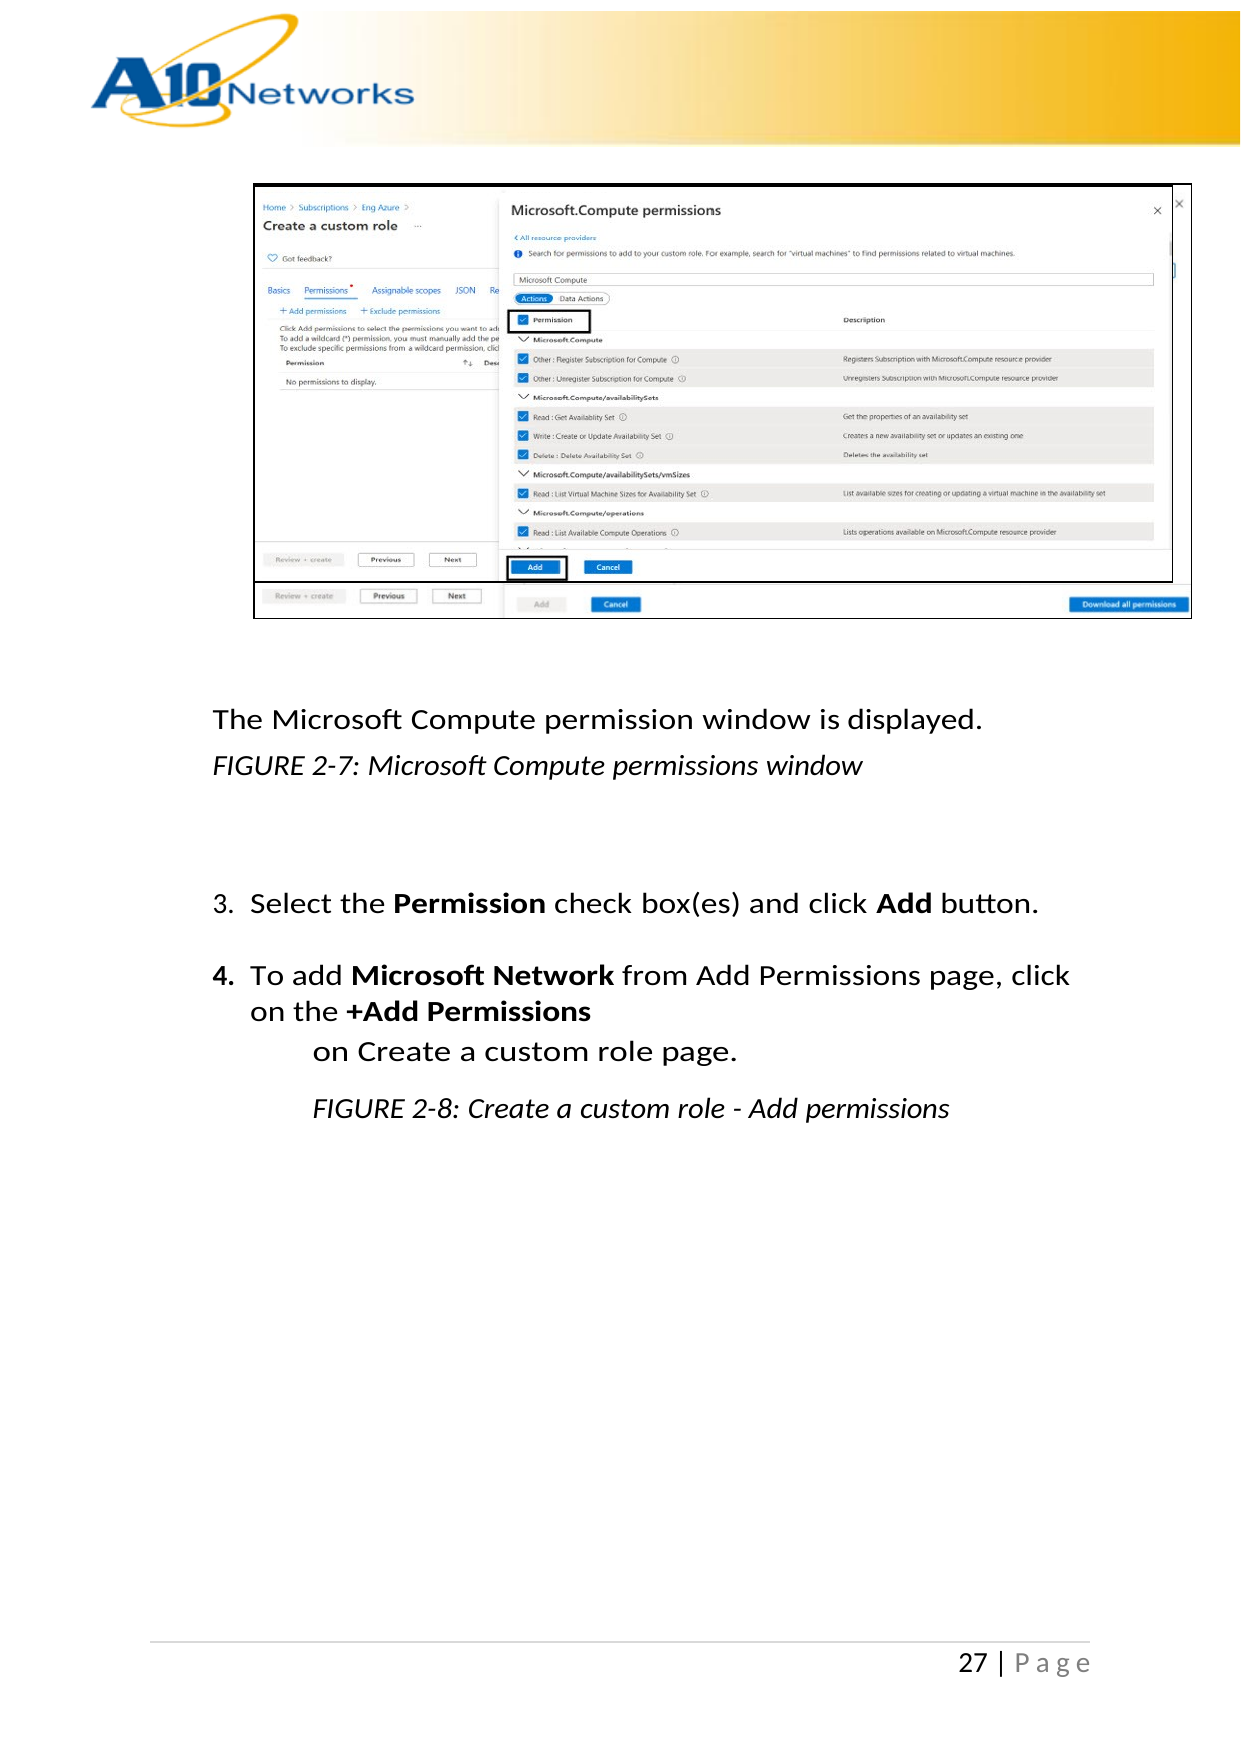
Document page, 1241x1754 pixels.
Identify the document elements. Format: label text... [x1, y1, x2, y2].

picture [255, 187, 1172, 581]
text The Microsoft Compute permission window is displayed. [212, 701, 1090, 737]
picture [0, 11, 1241, 147]
text FIGURE 2-7: Microsoft Compute permissions window [212, 747, 1090, 783]
list Select the Permission check box(es) and click Add button. [212, 885, 1090, 921]
list To add Microsoft Network from Add Permissions page, click on the +Add Permissions [212, 957, 1090, 1028]
text on Create a custom role page. [312, 1033, 1090, 1069]
picture [255, 185, 1191, 618]
text FIGURE 2-8: Create a custom role - Add permissions [312, 1091, 1090, 1126]
